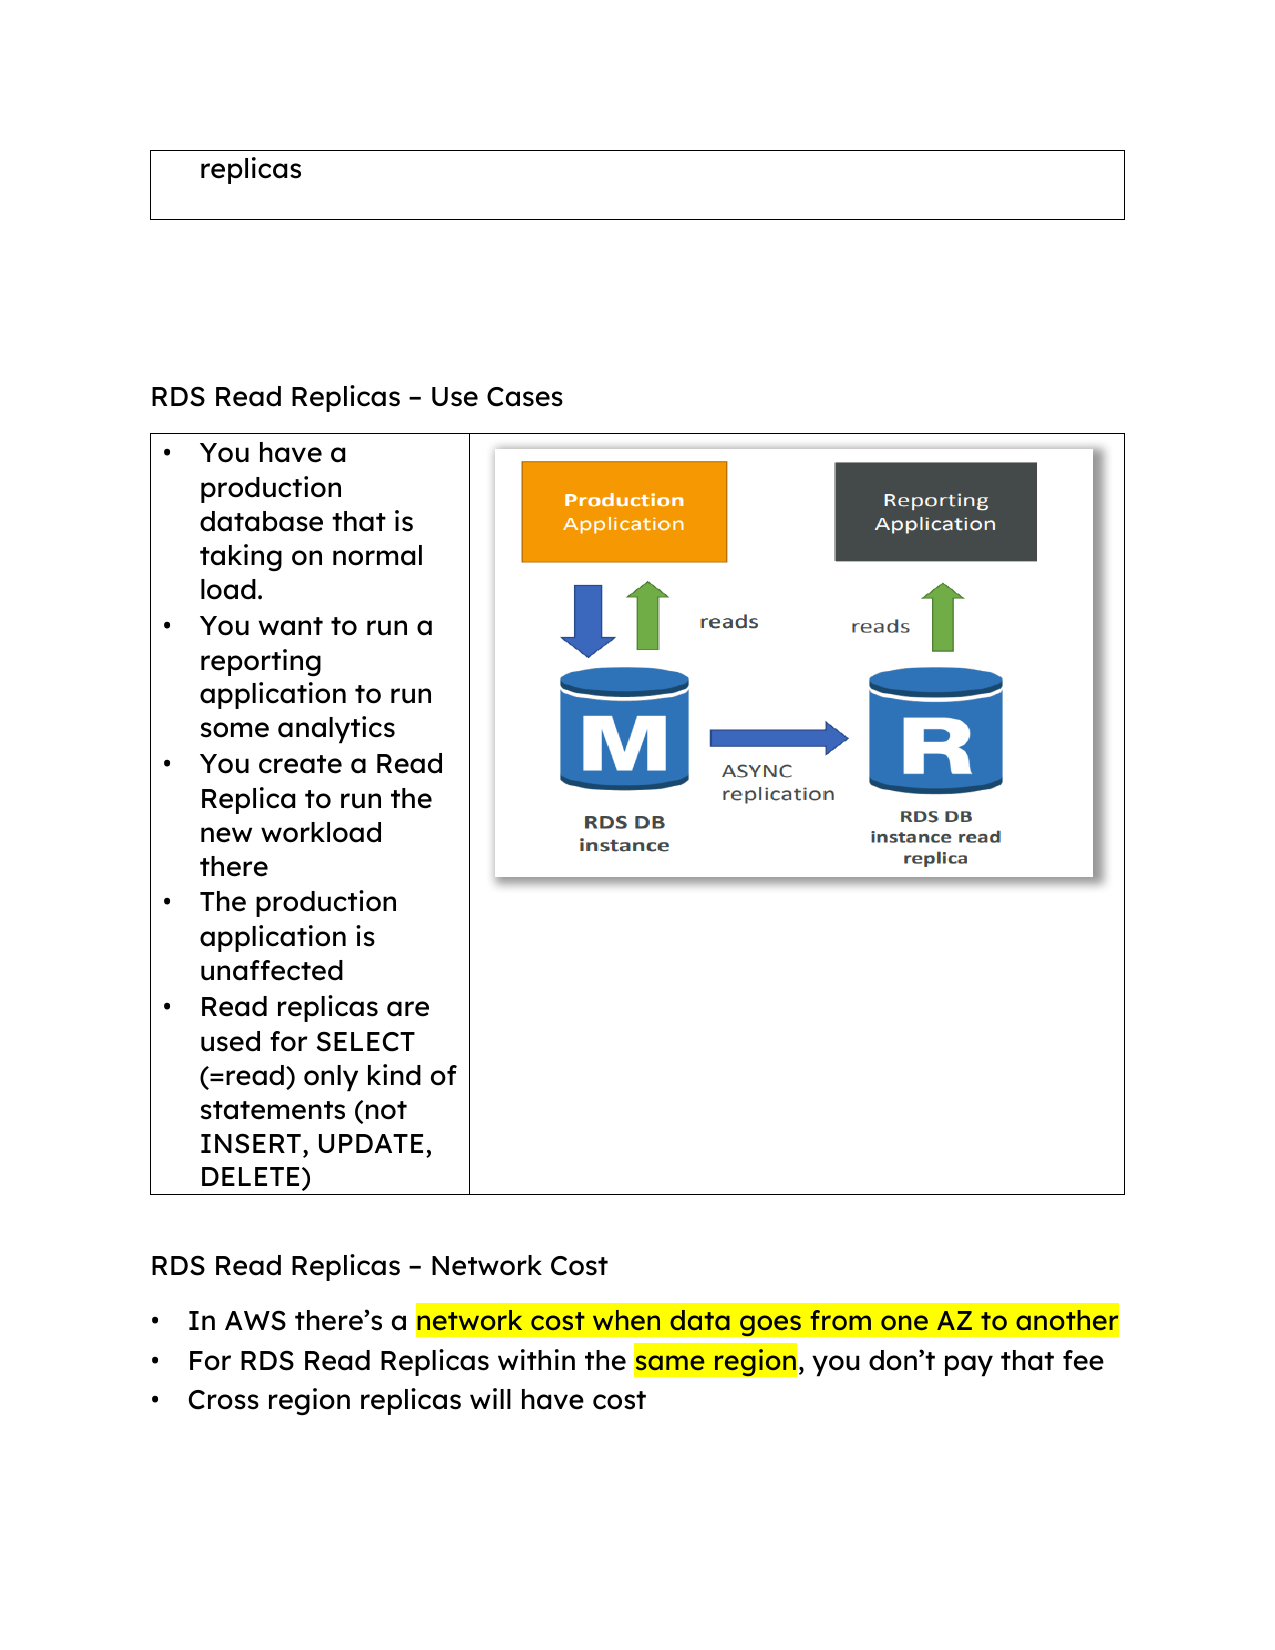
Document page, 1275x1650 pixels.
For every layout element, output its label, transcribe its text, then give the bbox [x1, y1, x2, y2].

table_header [435, 151, 1124, 219]
list For RDS Read Replicas within the same region, you don’t pay that fee [150, 1341, 1125, 1378]
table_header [151, 151, 435, 219]
text RDS Read Replicas – Use Cases [150, 379, 1125, 413]
list In AWS there’s a network cost when data goes from one AZ to another [150, 1301, 1125, 1338]
list Cross region replicas will have cost [150, 1381, 1125, 1418]
picture [495, 449, 1093, 877]
table_header [470, 434, 1124, 1194]
text RDS Read Replicas – Network Cost [150, 1248, 1125, 1282]
table_header You have a production database that is taking on normal load. You want to run a reporting application to run some analytics You create a Read Replica to run the new workload there The production application is unaffected Read replicas are used for SELECT (=read) only kind of statements (not INSERT, UPDATE, DELETE) [151, 434, 469, 1194]
